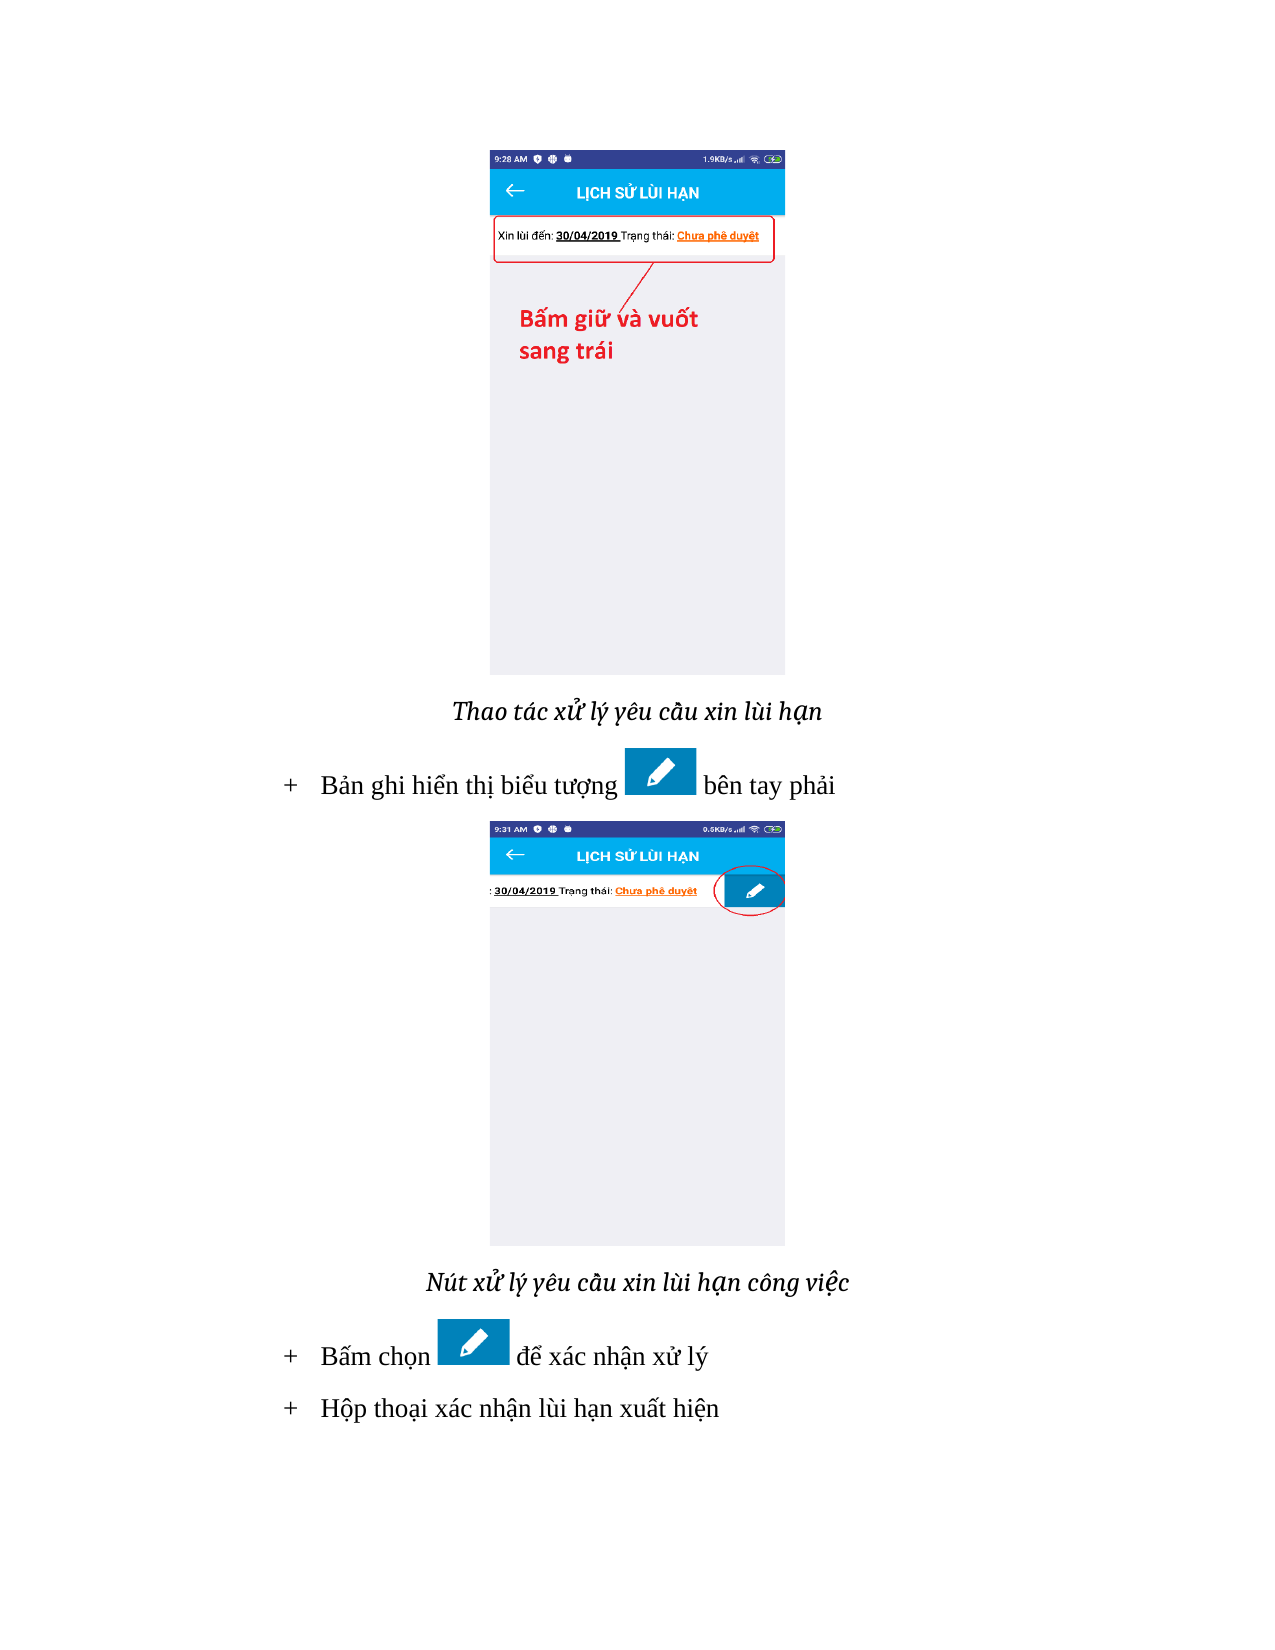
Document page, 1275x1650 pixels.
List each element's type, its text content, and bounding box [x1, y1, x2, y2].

text Thao tác xử lý yêu cầu xin lùi hạn [187, 696, 1087, 727]
text Nút xử lý yêu cầu xin lùi hạn công việc [187, 1267, 1087, 1298]
picture [489, 821, 785, 837]
picture [489, 216, 786, 675]
picture [641, 188, 647, 198]
picture [648, 759, 674, 785]
picture [461, 1330, 487, 1356]
picture [748, 885, 763, 896]
list Bản ghi hiển thị biểu tượng bên tay phải [283, 749, 1087, 800]
picture [578, 188, 584, 198]
picture [489, 150, 786, 168]
list Hộp thoại xác nhận lùi hạn xuất hiện [283, 1393, 1087, 1424]
picture [489, 875, 785, 1246]
picture [679, 193, 687, 198]
list Bấm chọn để xác nhận xử lý [283, 1320, 1087, 1371]
